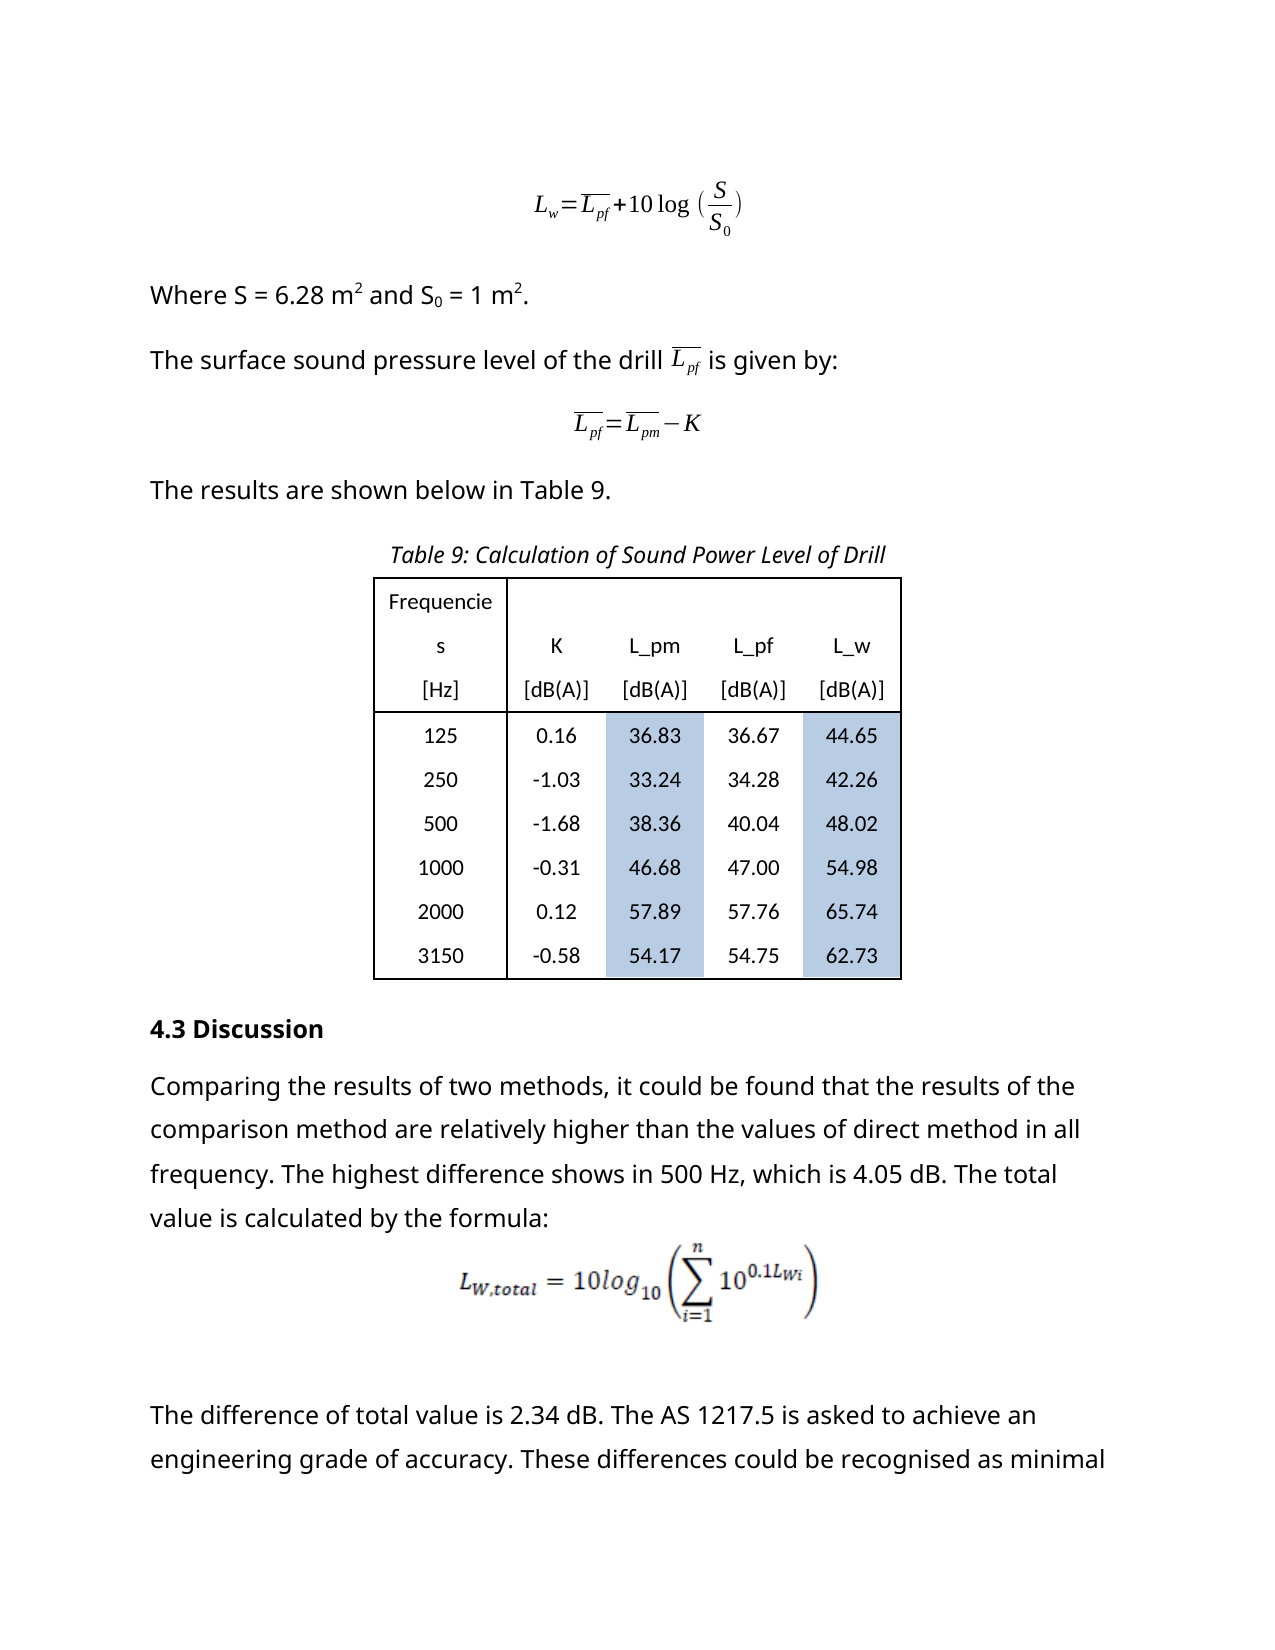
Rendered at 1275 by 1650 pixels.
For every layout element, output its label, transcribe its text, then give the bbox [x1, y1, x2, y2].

table_cell 500 [375, 801, 506, 845]
table_cell 57.76 [704, 889, 802, 933]
table_header Frequencies [Hz] [375, 579, 506, 711]
table_cell 62.73 [803, 933, 900, 977]
table_cell 38.36 [606, 801, 704, 845]
table_cell 1000 [375, 845, 506, 889]
table_cell 3150 [375, 933, 506, 977]
table_cell 0.12 [508, 889, 606, 933]
table_cell 54.75 [704, 933, 802, 977]
table_cell 0.16 [508, 713, 606, 757]
subtitle 4.3 Discussion [150, 1007, 1125, 1051]
table_cell 125 [375, 713, 506, 757]
table_cell 250 [375, 757, 506, 801]
table_cell 47.00 [704, 845, 802, 889]
table_cell 57.89 [606, 889, 704, 933]
text Table 9: Calculation of Sound Power Level of Drill [150, 533, 1125, 577]
table_header L_w [dB(A)] [803, 579, 900, 711]
table_cell 36.83 [606, 713, 704, 757]
picture [442, 1239, 833, 1331]
text The results are shown below in Table 9. [150, 468, 1125, 512]
table_cell -0.58 [508, 933, 606, 977]
table_cell 2000 [375, 889, 506, 933]
table_cell 46.68 [606, 845, 704, 889]
table_cell 44.65 [803, 713, 900, 757]
text Where S = 6.28 m2 and S0 = 1 m2. [150, 273, 1125, 317]
table_cell 48.02 [803, 801, 900, 845]
table_cell 54.98 [803, 845, 900, 889]
table_header K [dB(A)] [508, 579, 606, 711]
table_header L_pm [dB(A)] [606, 579, 704, 711]
table_cell 42.26 [803, 757, 900, 801]
text The surface sound pressure level of the drill is given by: [150, 338, 1125, 382]
table_cell -0.31 [508, 845, 606, 889]
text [150, 1392, 1125, 1481]
text Comparing the results of two methods, it could be found that the results of the comparison method are relatively higher than the values of direct method in all frequency. The highest difference shows in 500 Hz, which is 4.05 dB. The total value is calculated by the formula: [150, 1063, 1125, 1239]
table_header L_pf [dB(A)] [704, 579, 802, 711]
table_cell 54.17 [606, 933, 704, 977]
table_cell 40.04 [704, 801, 802, 845]
table_cell 36.67 [704, 713, 802, 757]
table_cell 65.74 [803, 889, 900, 933]
table_cell -1.03 [508, 757, 606, 801]
table_cell 33.24 [606, 757, 704, 801]
table_cell 34.28 [704, 757, 802, 801]
table_cell -1.68 [508, 801, 606, 845]
